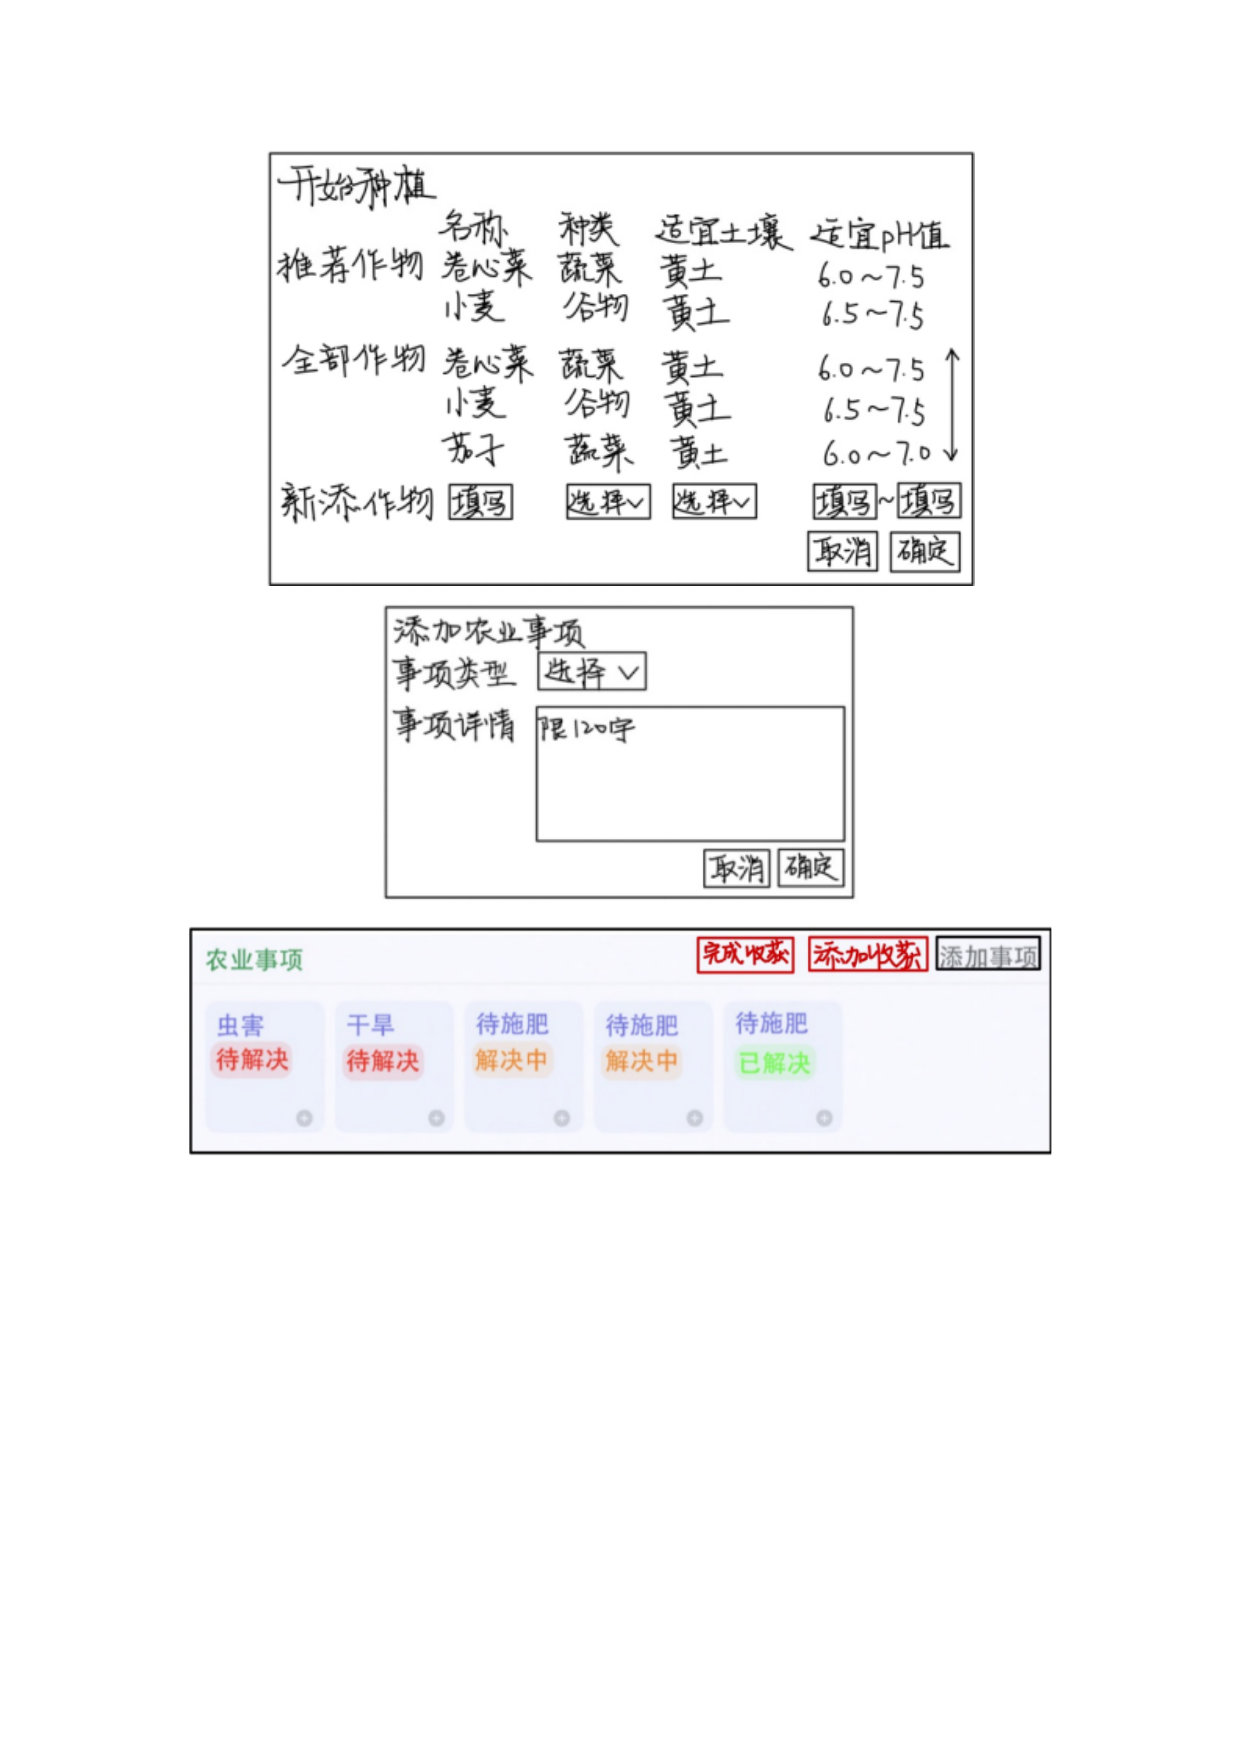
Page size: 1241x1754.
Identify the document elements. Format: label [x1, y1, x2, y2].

picture [265, 150, 975, 586]
picture [188, 925, 1052, 1157]
picture [381, 603, 860, 907]
